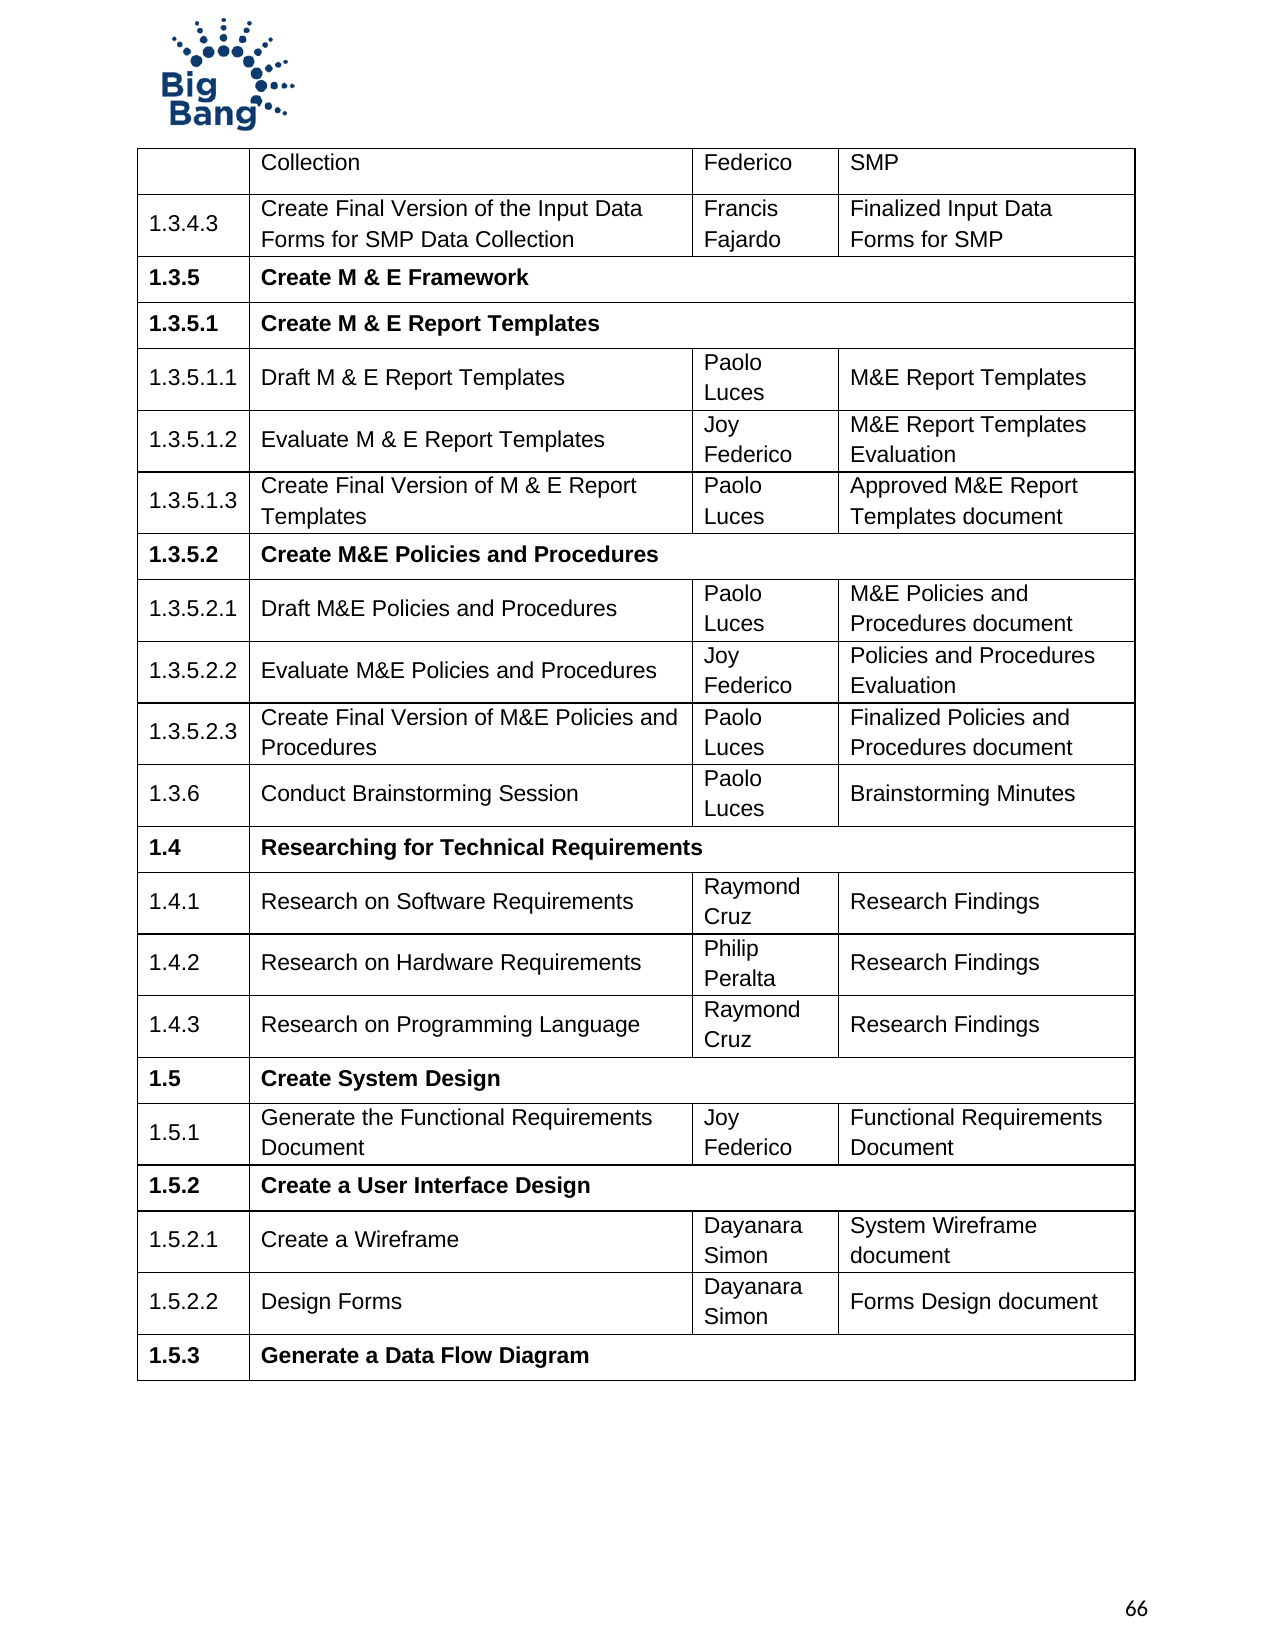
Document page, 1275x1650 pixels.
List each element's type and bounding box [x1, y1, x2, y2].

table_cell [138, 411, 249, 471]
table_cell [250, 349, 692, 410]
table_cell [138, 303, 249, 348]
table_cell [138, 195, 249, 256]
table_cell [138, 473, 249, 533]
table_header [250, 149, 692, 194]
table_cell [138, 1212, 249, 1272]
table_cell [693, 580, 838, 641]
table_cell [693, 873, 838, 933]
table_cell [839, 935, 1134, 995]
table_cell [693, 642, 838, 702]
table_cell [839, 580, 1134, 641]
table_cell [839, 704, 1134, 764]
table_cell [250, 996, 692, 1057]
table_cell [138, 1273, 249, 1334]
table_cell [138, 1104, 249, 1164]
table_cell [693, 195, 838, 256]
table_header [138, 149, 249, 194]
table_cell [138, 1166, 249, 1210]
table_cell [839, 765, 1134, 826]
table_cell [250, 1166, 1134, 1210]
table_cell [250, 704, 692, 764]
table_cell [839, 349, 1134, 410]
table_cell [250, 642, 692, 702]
picture [147, 11, 302, 138]
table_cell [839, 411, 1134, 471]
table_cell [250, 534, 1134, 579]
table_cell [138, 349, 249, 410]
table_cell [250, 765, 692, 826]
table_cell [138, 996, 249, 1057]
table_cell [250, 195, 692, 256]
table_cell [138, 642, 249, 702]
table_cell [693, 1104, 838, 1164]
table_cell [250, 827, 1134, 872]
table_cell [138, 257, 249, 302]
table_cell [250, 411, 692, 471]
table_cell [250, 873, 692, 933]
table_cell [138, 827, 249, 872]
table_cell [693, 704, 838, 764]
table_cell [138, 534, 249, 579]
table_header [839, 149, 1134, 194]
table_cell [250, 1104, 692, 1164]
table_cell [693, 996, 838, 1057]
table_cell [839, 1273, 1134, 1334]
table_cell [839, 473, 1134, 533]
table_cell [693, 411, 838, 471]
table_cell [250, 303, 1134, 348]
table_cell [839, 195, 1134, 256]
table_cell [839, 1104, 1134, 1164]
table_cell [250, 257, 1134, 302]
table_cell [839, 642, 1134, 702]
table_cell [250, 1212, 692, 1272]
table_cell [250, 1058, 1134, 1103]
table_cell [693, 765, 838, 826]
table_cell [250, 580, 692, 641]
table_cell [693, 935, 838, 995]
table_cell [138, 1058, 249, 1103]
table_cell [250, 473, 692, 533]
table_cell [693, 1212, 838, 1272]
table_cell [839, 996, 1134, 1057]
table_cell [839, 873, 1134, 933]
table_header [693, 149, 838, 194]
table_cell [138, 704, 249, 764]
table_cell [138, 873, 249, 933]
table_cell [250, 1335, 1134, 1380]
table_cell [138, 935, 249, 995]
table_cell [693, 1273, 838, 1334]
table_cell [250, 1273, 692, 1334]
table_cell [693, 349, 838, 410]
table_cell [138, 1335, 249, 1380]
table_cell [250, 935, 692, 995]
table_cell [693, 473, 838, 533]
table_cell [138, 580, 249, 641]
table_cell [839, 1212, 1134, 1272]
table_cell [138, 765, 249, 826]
